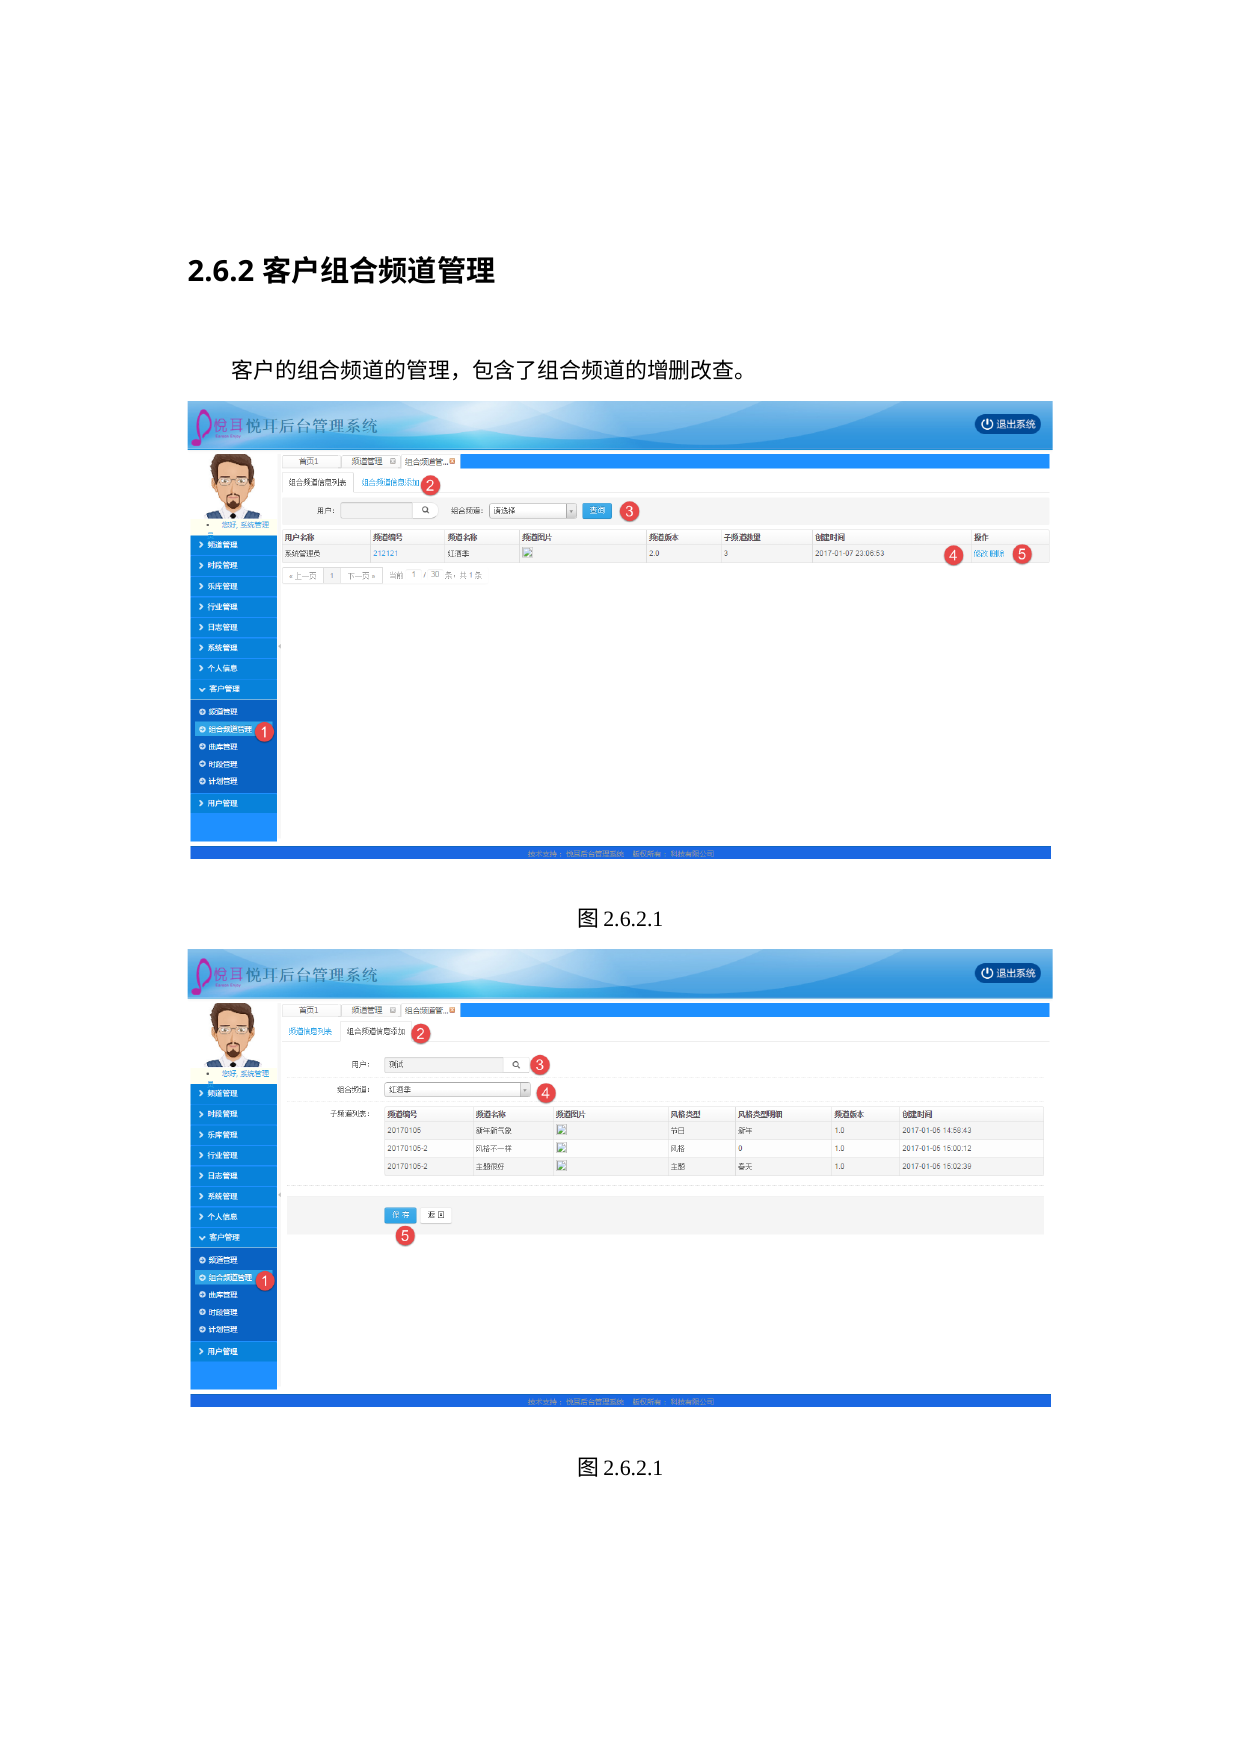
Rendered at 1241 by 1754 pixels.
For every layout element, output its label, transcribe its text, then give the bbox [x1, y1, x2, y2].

text 客户的组合频道的管理，包含了组合频道的增删改查。 [187, 353, 1053, 385]
text 图2.6.2.1 [187, 901, 1053, 933]
picture [187, 949, 1053, 1411]
subtitle 2.6.2 客户组合频道管理 [187, 236, 1053, 301]
text 图2.6.2.1 [187, 1449, 1053, 1482]
picture [187, 401, 1053, 863]
